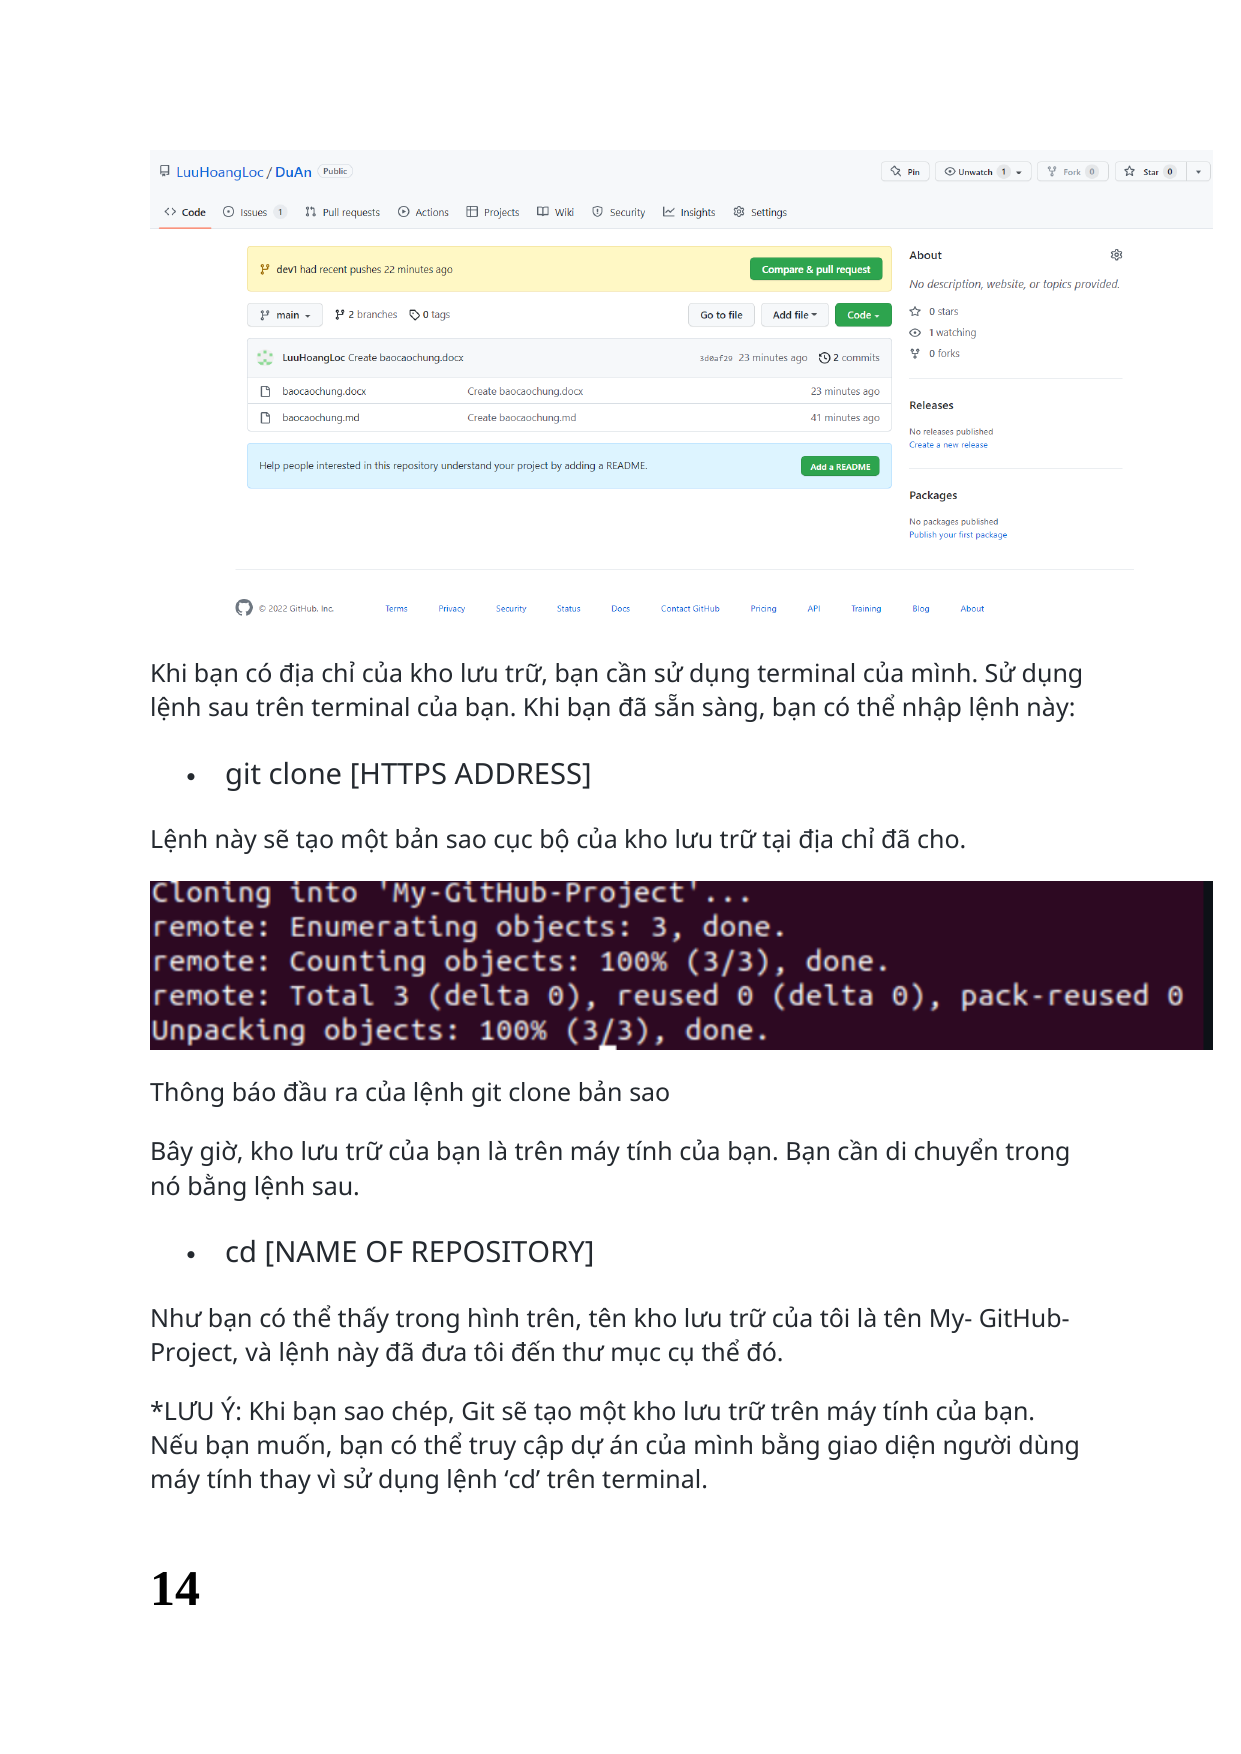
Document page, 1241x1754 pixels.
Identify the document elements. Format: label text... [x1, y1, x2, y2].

list cd [NAME OF REPOSITORY] [187, 1231, 1090, 1271]
picture [150, 881, 1213, 1050]
list git clone [HTTPS ADDRESS] [187, 753, 1090, 793]
text Như bạn có thể thấy trong hình trên, tên kho lưu trữ của tôi là tên My- GitHub-Project, và lệnh này đã đưa tôi đến thư mục cụ thể đó. [150, 1300, 1090, 1368]
text *LƯU Ý: Khi bạn sao chép, Git sẽ tạo một kho lưu trữ trên máy tính của bạn. Nếu bạn muốn, bạn có thể truy cập dự án của mình bằng giao diện người dùng máy tính thay vì sử dụng lệnh ‘cd’ trên terminal. [150, 1393, 1090, 1496]
text Bây giờ, kho lưu trữ của bạn là trên máy tính của bạn. Bạn cần di chuyển trong nó bằng lệnh sau. [150, 1134, 1090, 1202]
text Khi bạn có địa chỉ của kho lưu trữ, bạn cần sử dụng terminal của mình. Sử dụng lệnh sau trên terminal của bạn. Khi bạn đã sẵn sàng, bạn có thể nhập lệnh này: [150, 656, 1090, 724]
text Lệnh này sẽ tạo một bản sao cục bộ của kho lưu trữ tại địa chỉ đã cho. [150, 822, 1090, 856]
picture [150, 150, 1213, 631]
text Thông báo đầu ra của lệnh git clone bản sao [150, 1075, 1090, 1109]
